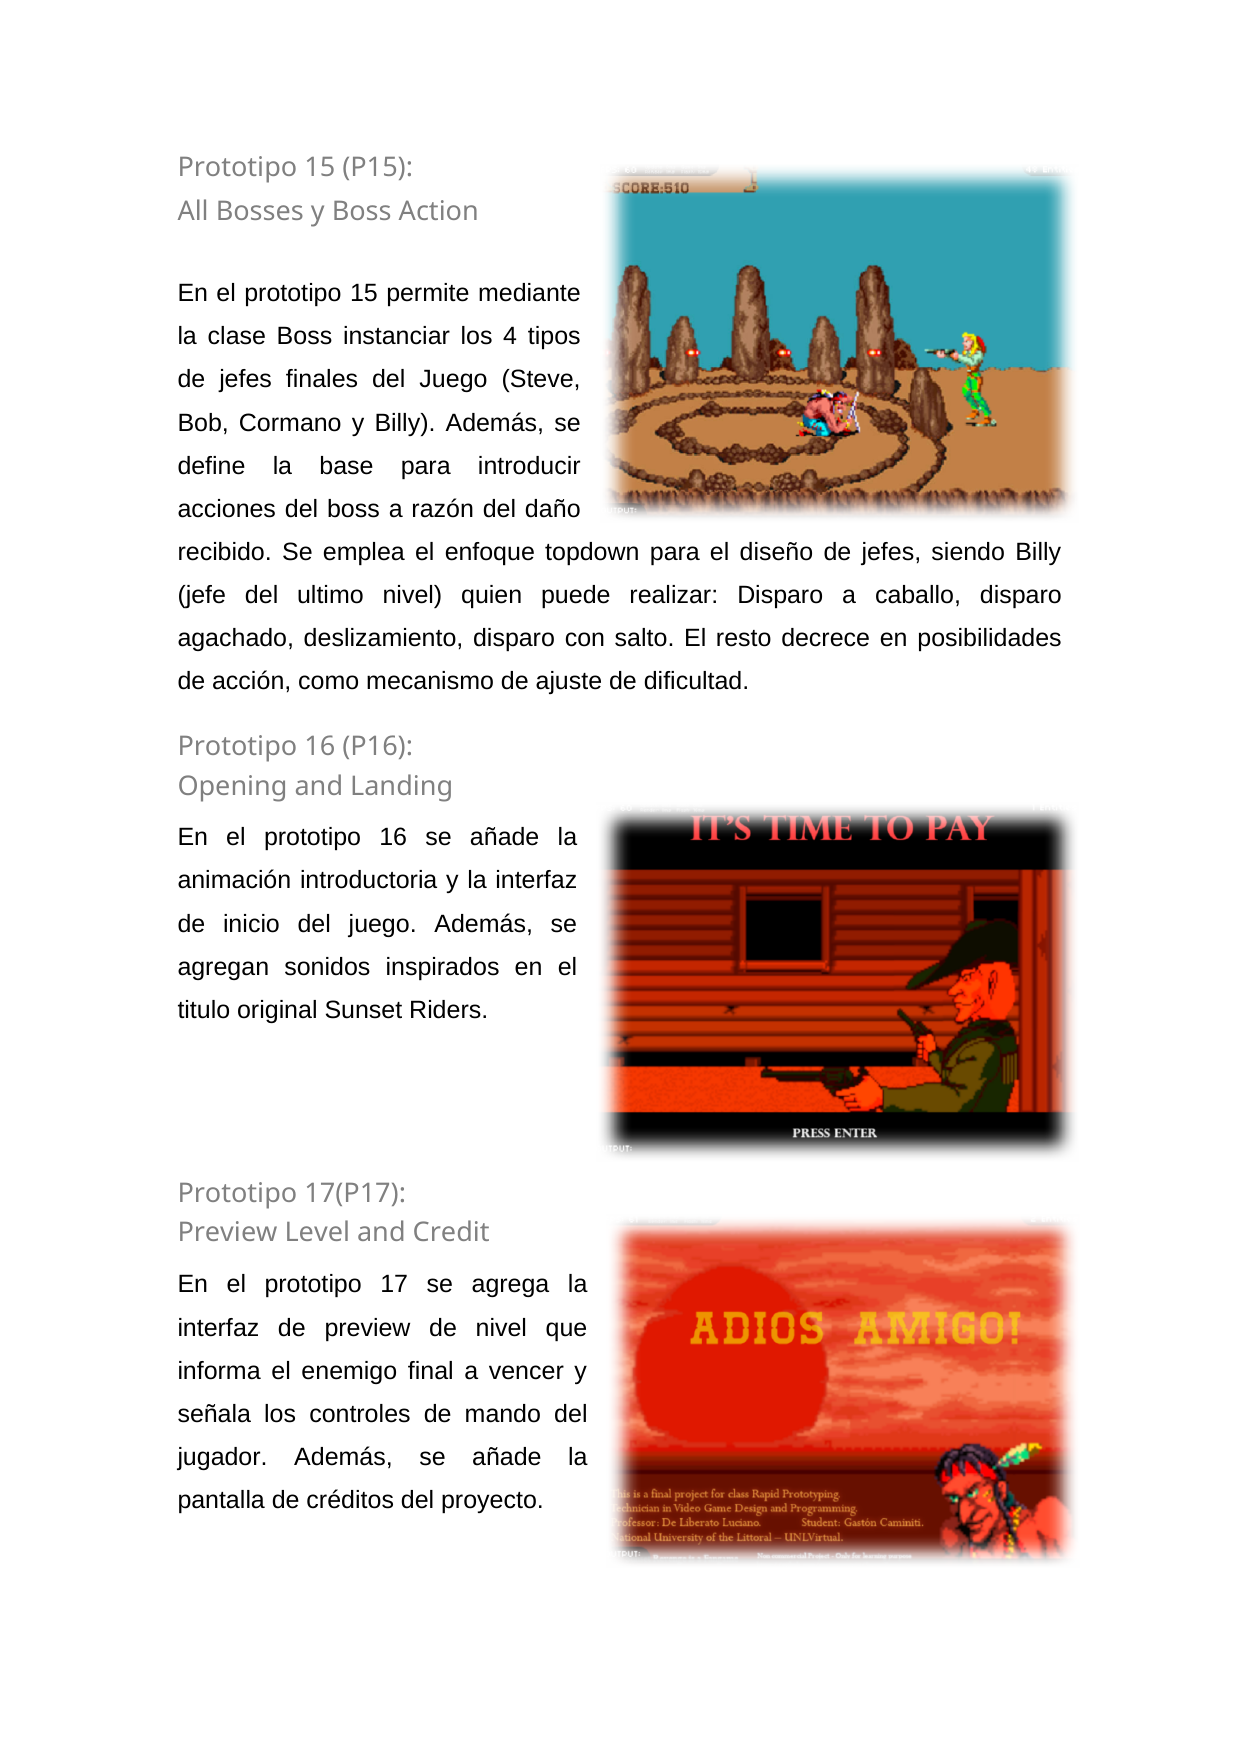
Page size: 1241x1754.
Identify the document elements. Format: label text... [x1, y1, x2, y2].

text En el prototipo 15 permite mediante la clase Boss instanciar los 4 tipos de jefes finales del Juego (Steve, Bob, Cormano y Billy). Además, se define la base para introducir acciones del boss a razón del daño recibido. Se emplea el enfoque topdown para el diseño de jefes, siendo Billy (jefe del ultimo nivel) quien puede realizar: Disparo a caballo, disparo agachado, deslizamiento, disparo con salto. El resto decrece en posibilidades de acción, como mecanismo de ajuste de dificultad. [177, 278, 1063, 695]
picture [626, 832, 1050, 1133]
text Opening and Landing [177, 766, 1063, 803]
text En el prototipo 16 se añade la animación introductoria y la interfaz de inicio del juego. Además, se agregan sonidos inspirados en el titulo original Sunset Riders. [177, 822, 601, 1024]
subtitle All Bosses y Boss Action [177, 192, 604, 228]
picture [636, 1244, 1051, 1539]
picture [630, 192, 1050, 494]
subtitle Prototipo 16 (P16): [177, 726, 1063, 763]
text En el prototipo 17 se agrega la interfaz de preview de nivel que informa el enemigo final a vencer y señala los controles de mando del jugador. Además, se añade la pantalla de créditos del proyecto. [177, 1269, 610, 1514]
text Preview Level and Credit [177, 1213, 1063, 1250]
subtitle Prototipo 15 (P15): [177, 148, 1063, 184]
subtitle Prototipo 17(P17): [177, 1173, 1063, 1210]
